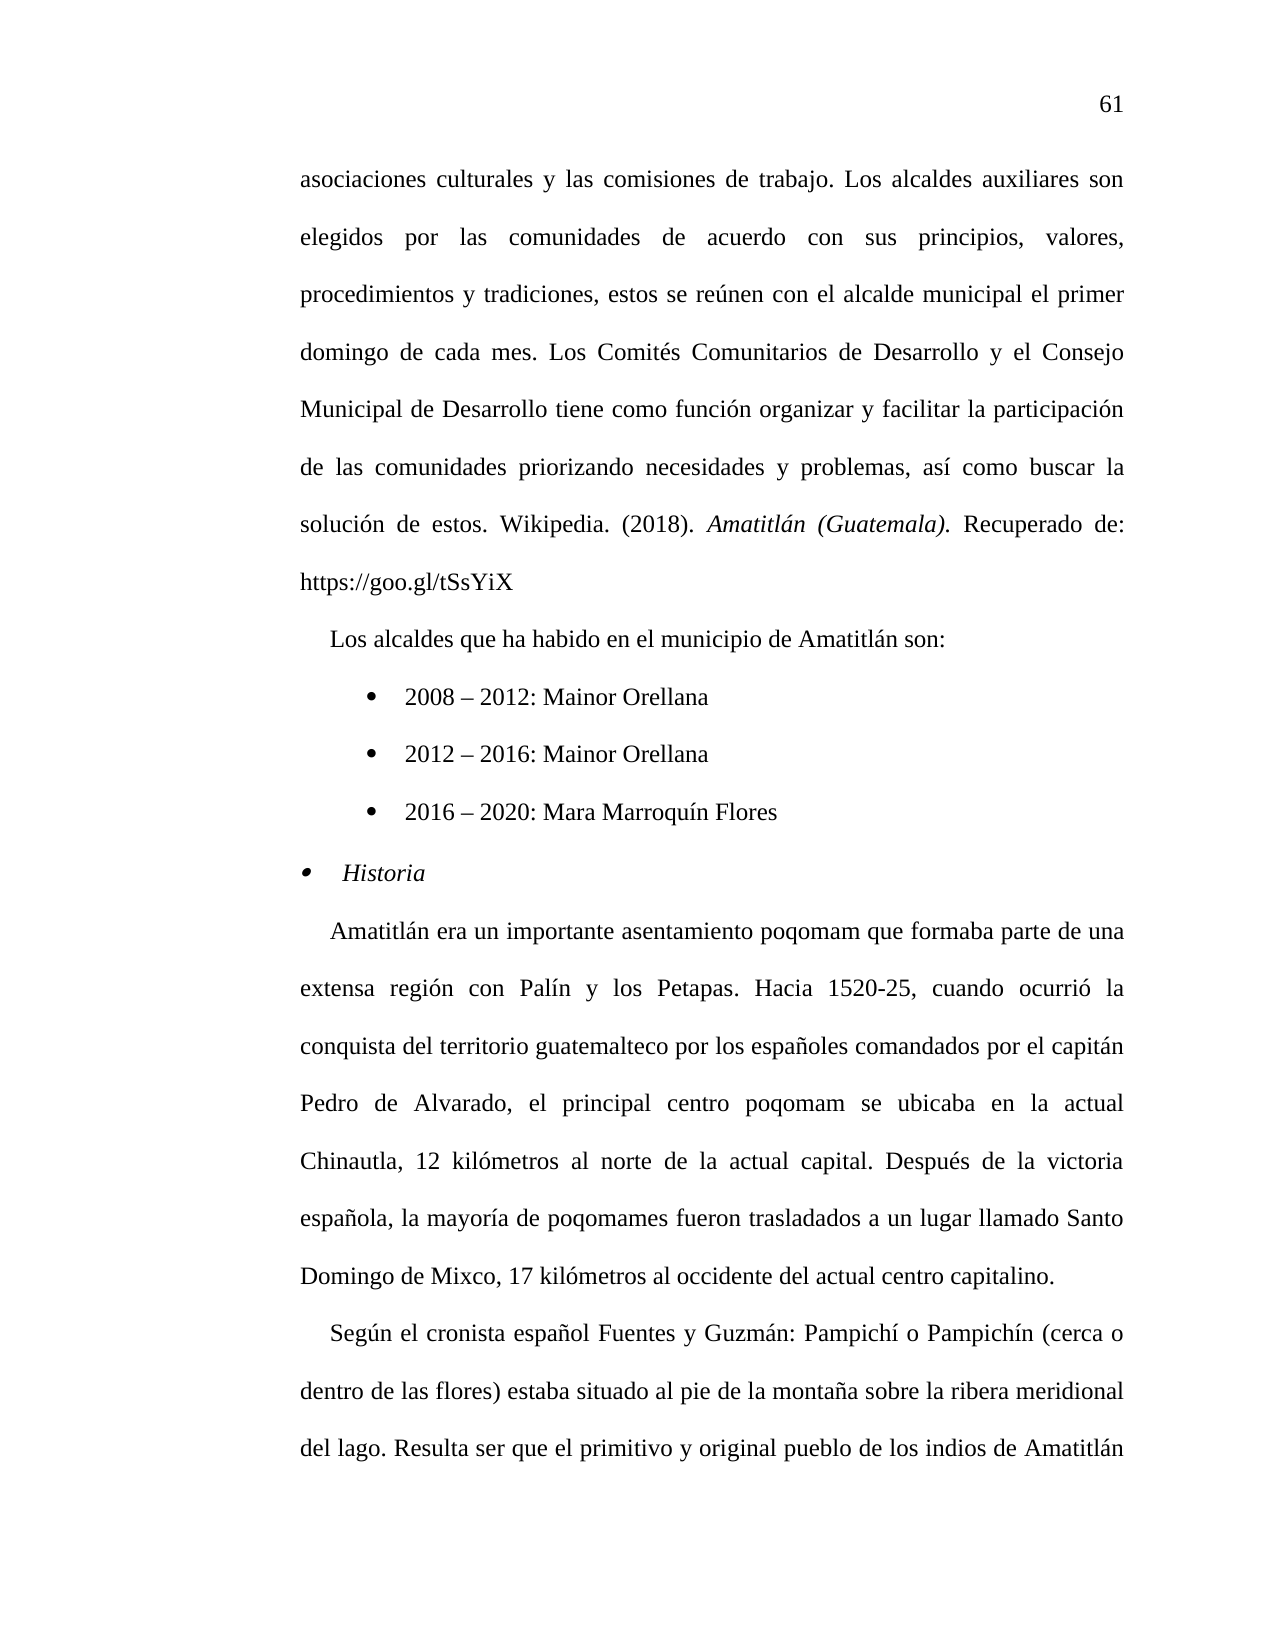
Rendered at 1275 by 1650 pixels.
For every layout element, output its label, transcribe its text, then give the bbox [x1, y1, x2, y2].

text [300, 1318, 1125, 1462]
list 2008 – 2012: Mainor Orellana [367, 682, 1125, 711]
text Los alcaldes que ha habido en el municipio de Amatitlán son: [300, 624, 1125, 653]
list 2012 – 2016: Mainor Orellana [367, 739, 1125, 768]
text Historia [300, 858, 1125, 887]
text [300, 164, 1125, 596]
list 2016 – 2020: Mara Marroquín Flores [367, 797, 1125, 826]
text Amatitlán era un importante asentamiento poqomam que formaba parte de una extensa región con Palín y los Petapas. Hacia 1520-25, cuando ocurrió la conquista del territorio guatemalteco por los españoles comandados por el capitán Pedro de Alvarado, el principal centro poqomam se ubicaba en la actual Chinautla, 12 kilómetros al norte de la actual capital. Después de la victoria española, la mayoría de poqomames fueron trasladados a un lugar llamado Santo Domingo de Mixco, 17 kilómetros al occidente del actual centro capitalino. [300, 916, 1125, 1290]
